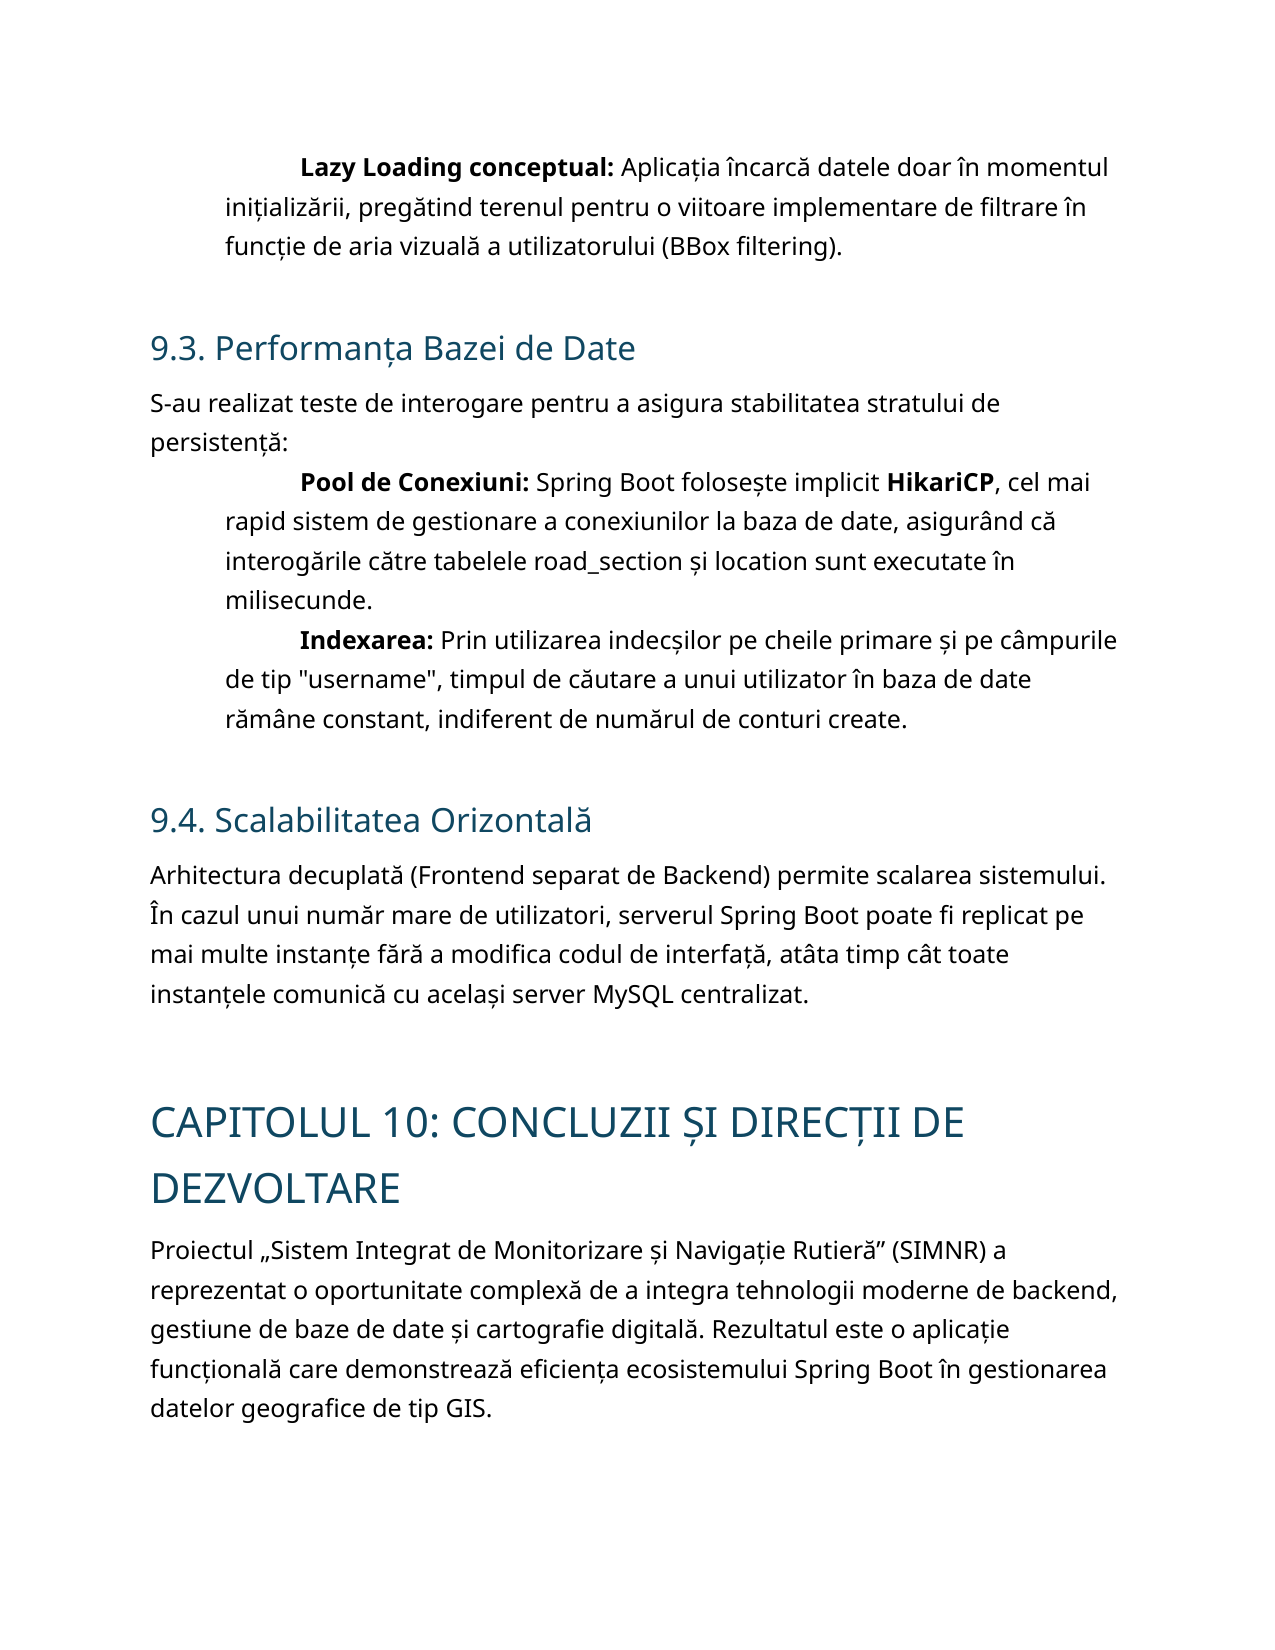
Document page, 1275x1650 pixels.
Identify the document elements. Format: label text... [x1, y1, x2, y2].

subtitle 9.4. Scalabilitatea Orizontală [150, 797, 1125, 842]
text S-au realizat teste de interogare pentru a asigura stabilitatea stratului de persistență: [150, 386, 1125, 459]
subtitle 9.3. Performanța Bazei de Date [150, 324, 1125, 370]
subtitle CAPITOLUL 10: CONCLUZII ȘI DIRECȚII DE DEZVOLTARE [150, 1093, 1125, 1215]
text Lazy Loading conceptual: Aplicația încarcă datele doar în momentul inițializării, pregătind terenul pentru o viitoare implementare de filtrare în funcție de aria vizuală a utilizatorului (BBox filtering). [225, 150, 1125, 263]
text Arhitectura decuplată (Frontend separat de Backend) permite scalarea sistemului. În cazul unui număr mare de utilizatori, serverul Spring Boot poate fi replicat pe mai multe instanțe fără a modifica codul de interfață, atâta timp cât toate instanțele comunică cu același server MySQL centralizat. [150, 858, 1125, 1010]
text Indexarea: Prin utilizarea indecșilor pe cheile primare și pe câmpurile de tip "username", timpul de căutare a unui utilizator în baza de date rămâne constant, indiferent de numărul de conturi create. [225, 622, 1125, 735]
text Proiectul „Sistem Integrat de Monitorizare și Navigație Rutieră” (SIMNR) a reprezentat o oportunitate complexă de a integra tehnologii moderne de backend, gestiune de baze de date și cartografie digitală. Rezultatul este o aplicație funcțională care demonstrează eficiența ecosistemului Spring Boot în gestionarea datelor geografice de tip GIS. [150, 1233, 1125, 1425]
text Pool de Conexiuni: Spring Boot folosește implicit HikariCP, cel mai rapid sistem de gestionare a conexiunilor la baza de date, asigurând că interogările către tabelele road_section și location sunt executate în milisecunde. [225, 464, 1125, 617]
